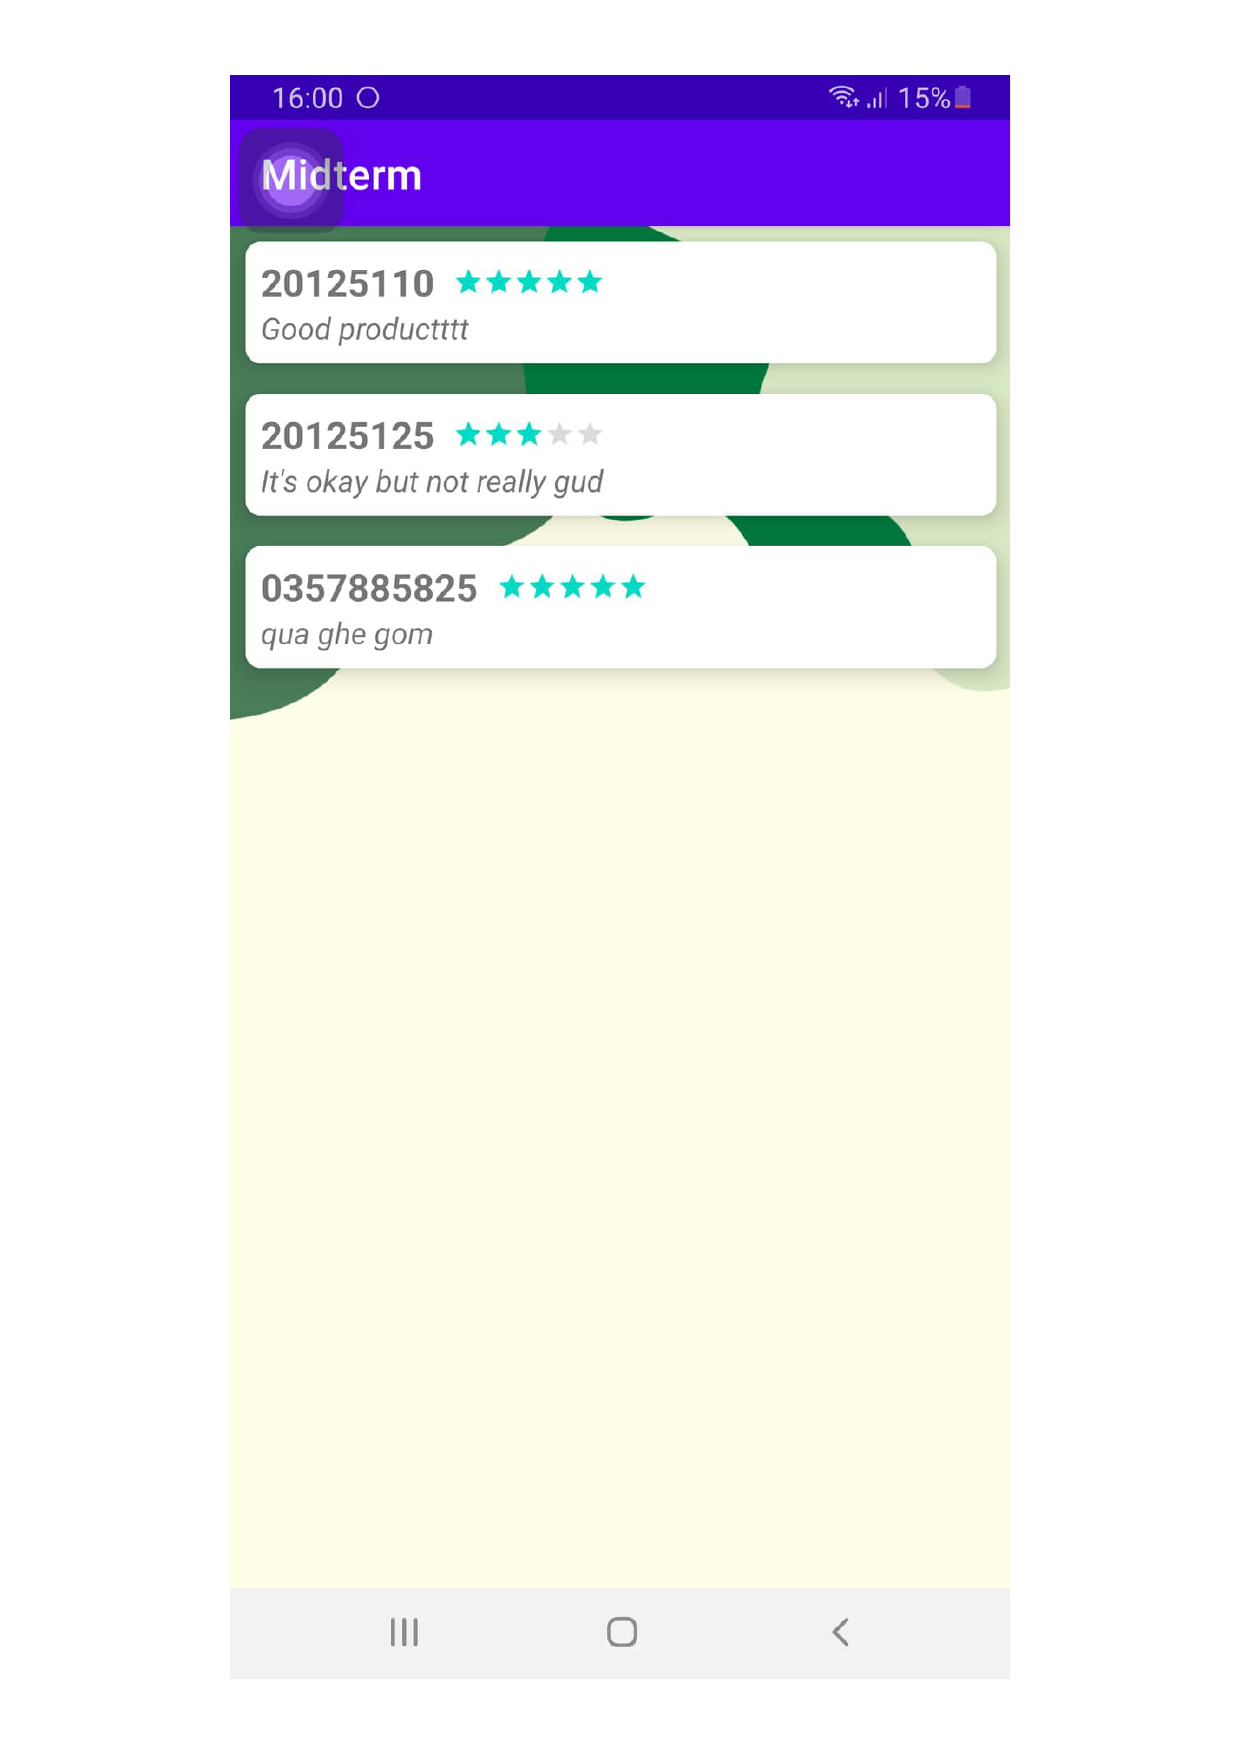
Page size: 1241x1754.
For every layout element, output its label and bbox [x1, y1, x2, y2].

picture [230, 75, 1011, 1679]
